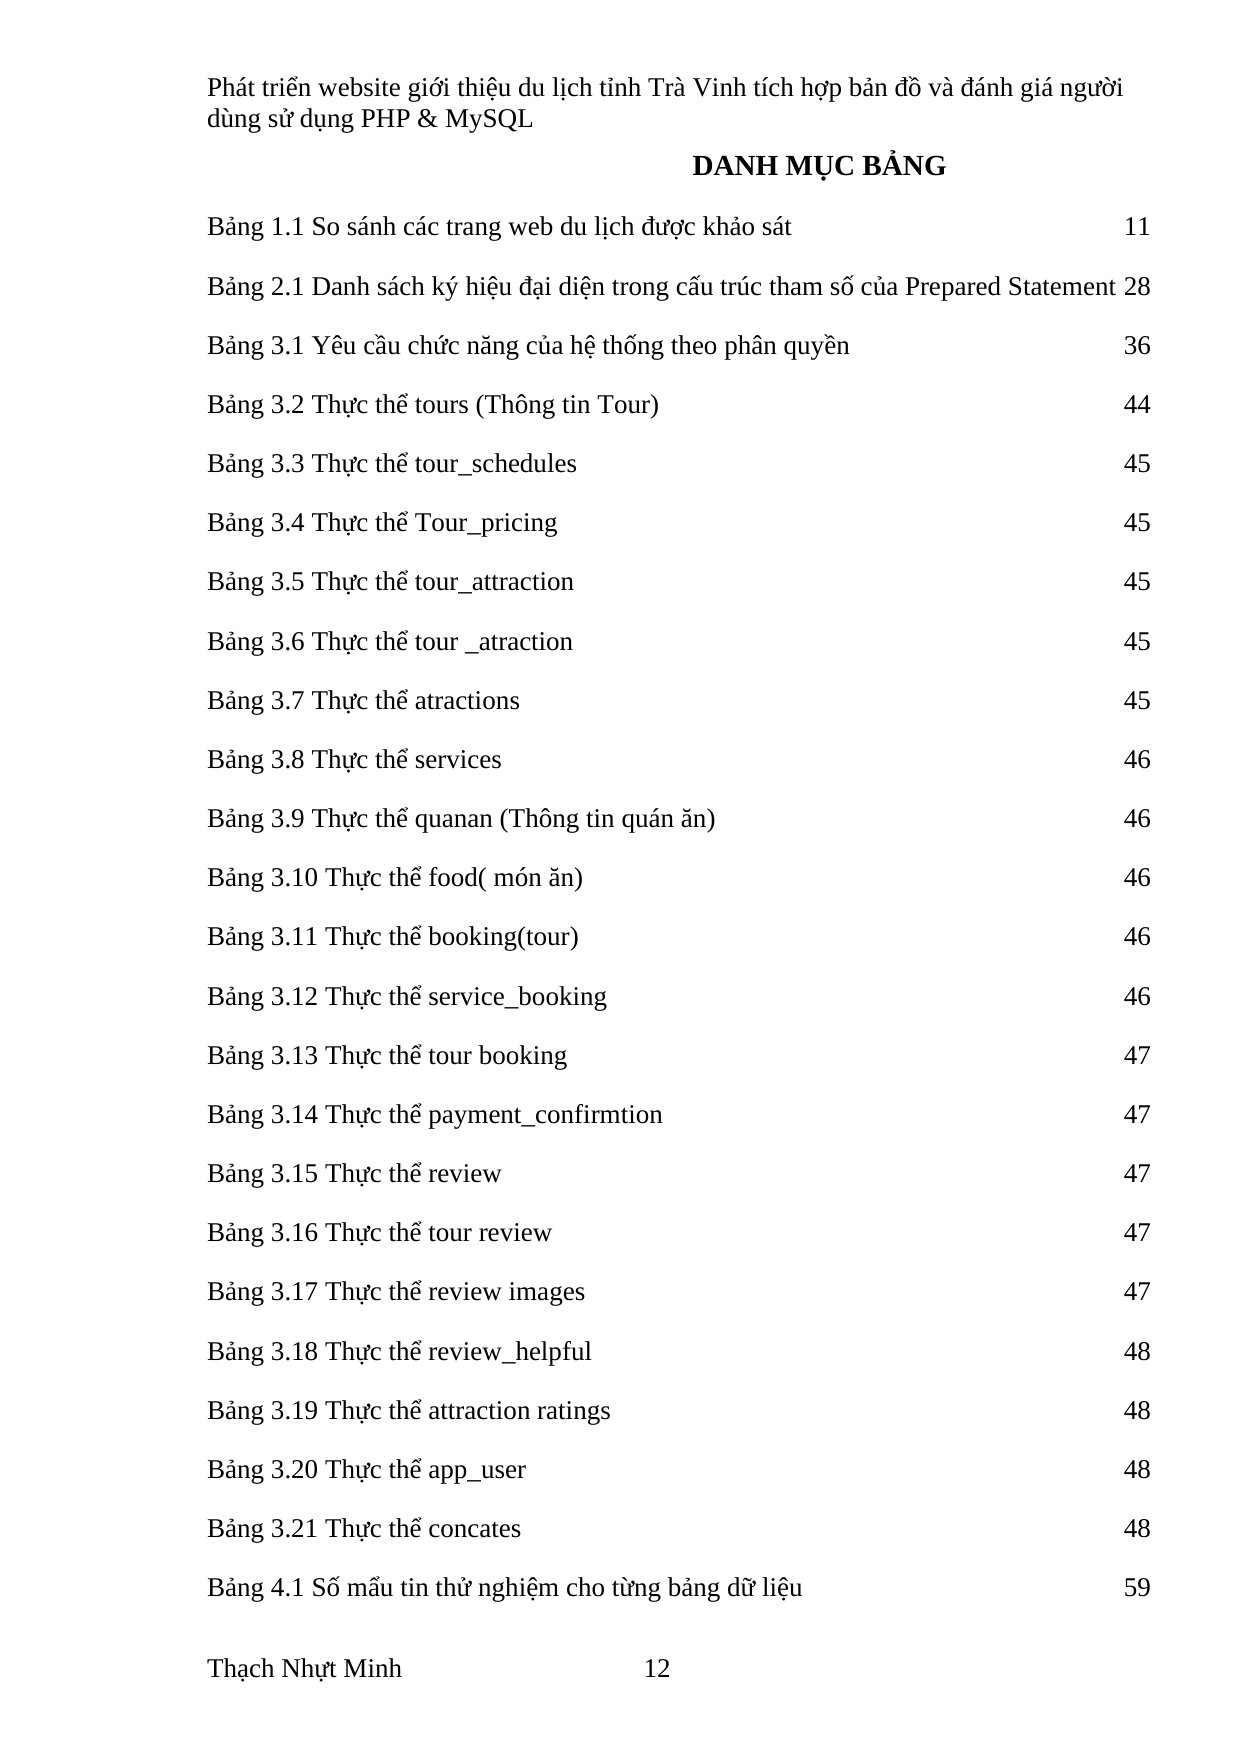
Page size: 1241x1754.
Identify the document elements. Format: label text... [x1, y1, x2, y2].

subtitle DANH MỤC BẢNG [413, 148, 1152, 181]
